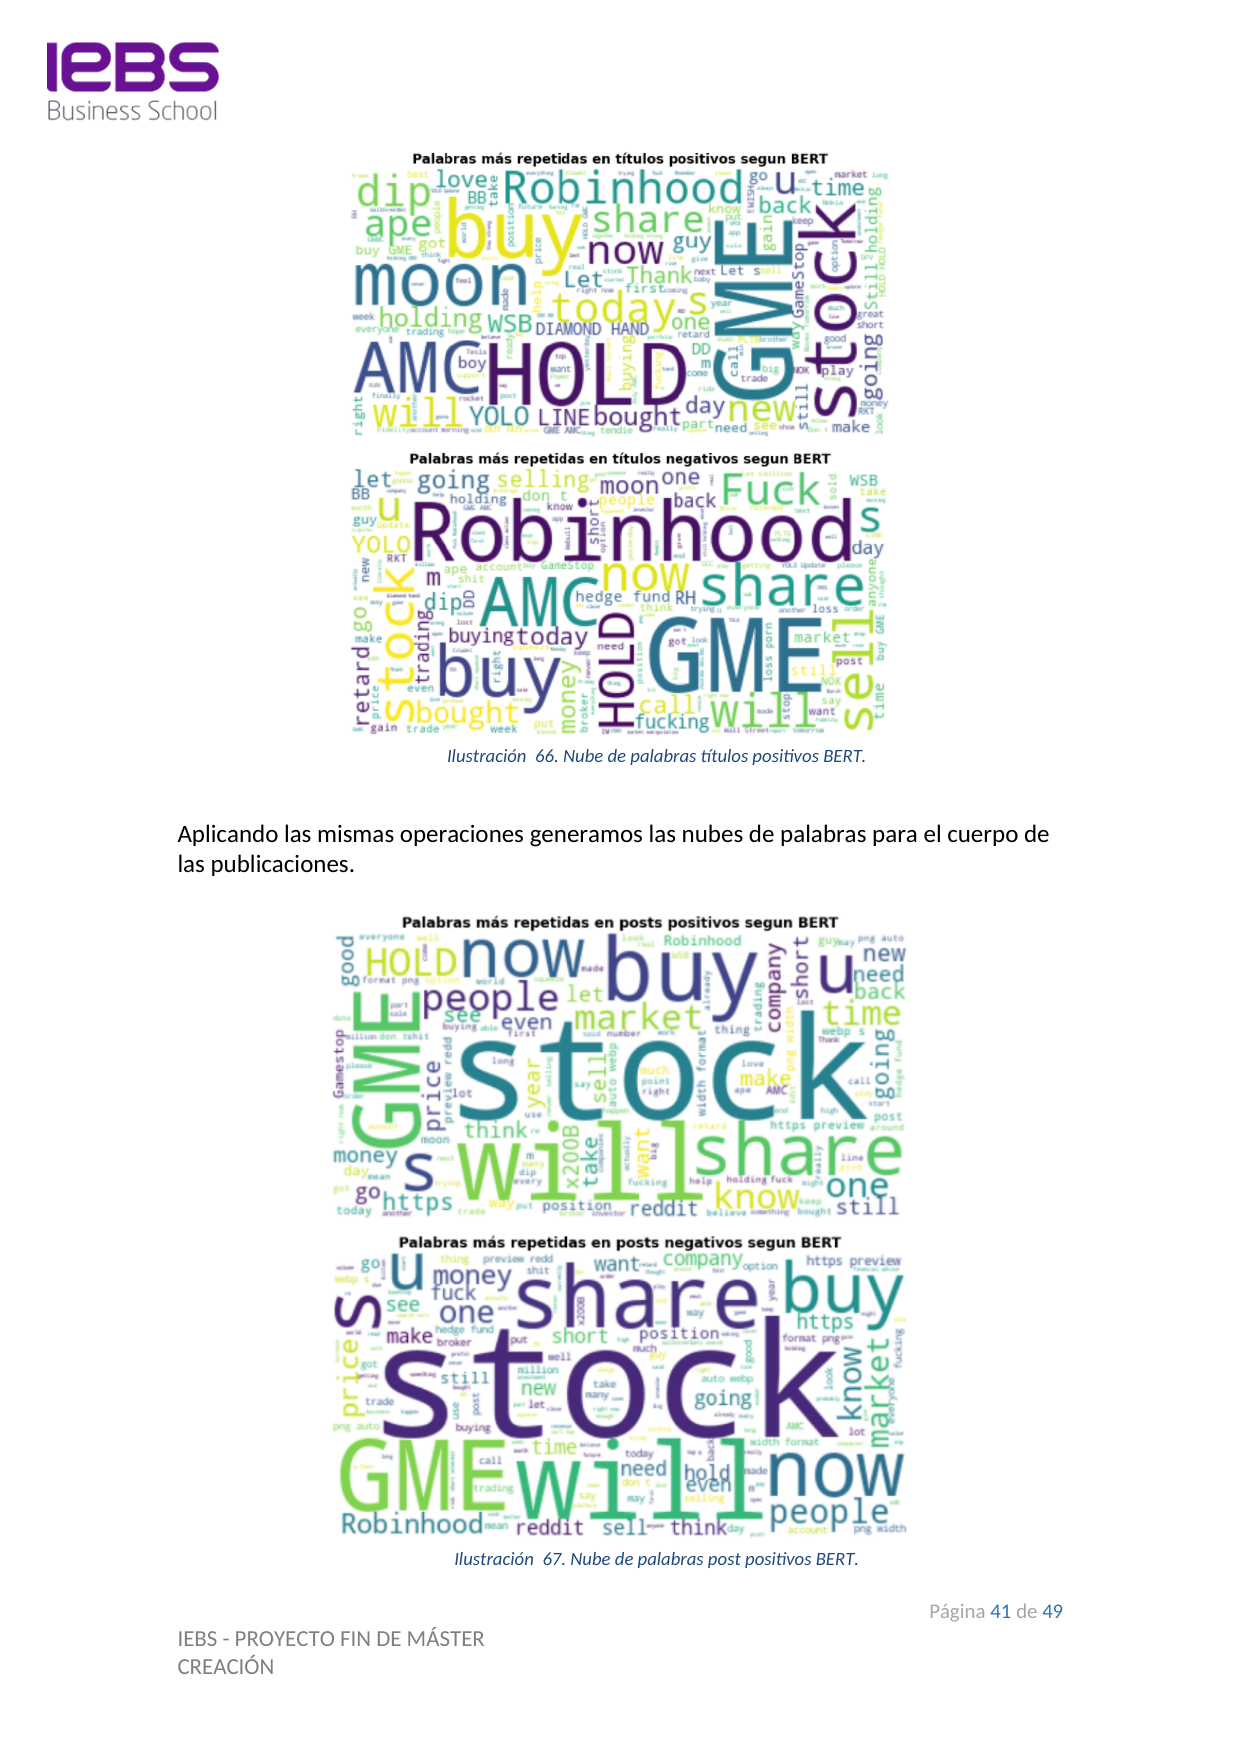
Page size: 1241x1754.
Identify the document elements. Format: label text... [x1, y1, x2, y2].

text Aplicando las mismas operaciones generamos las nubes de palabras para el cuerpo de las publicaciones. [361, 818, 1063, 879]
picture [21, 20, 252, 147]
picture [329, 147, 911, 744]
picture [316, 909, 924, 1548]
text Ilustración 67. Nube de palabras post positivos BERT. [177, 1547, 1063, 1570]
text Ilustración 66. Nube de palabras títulos positivos BERT. [177, 744, 1063, 767]
